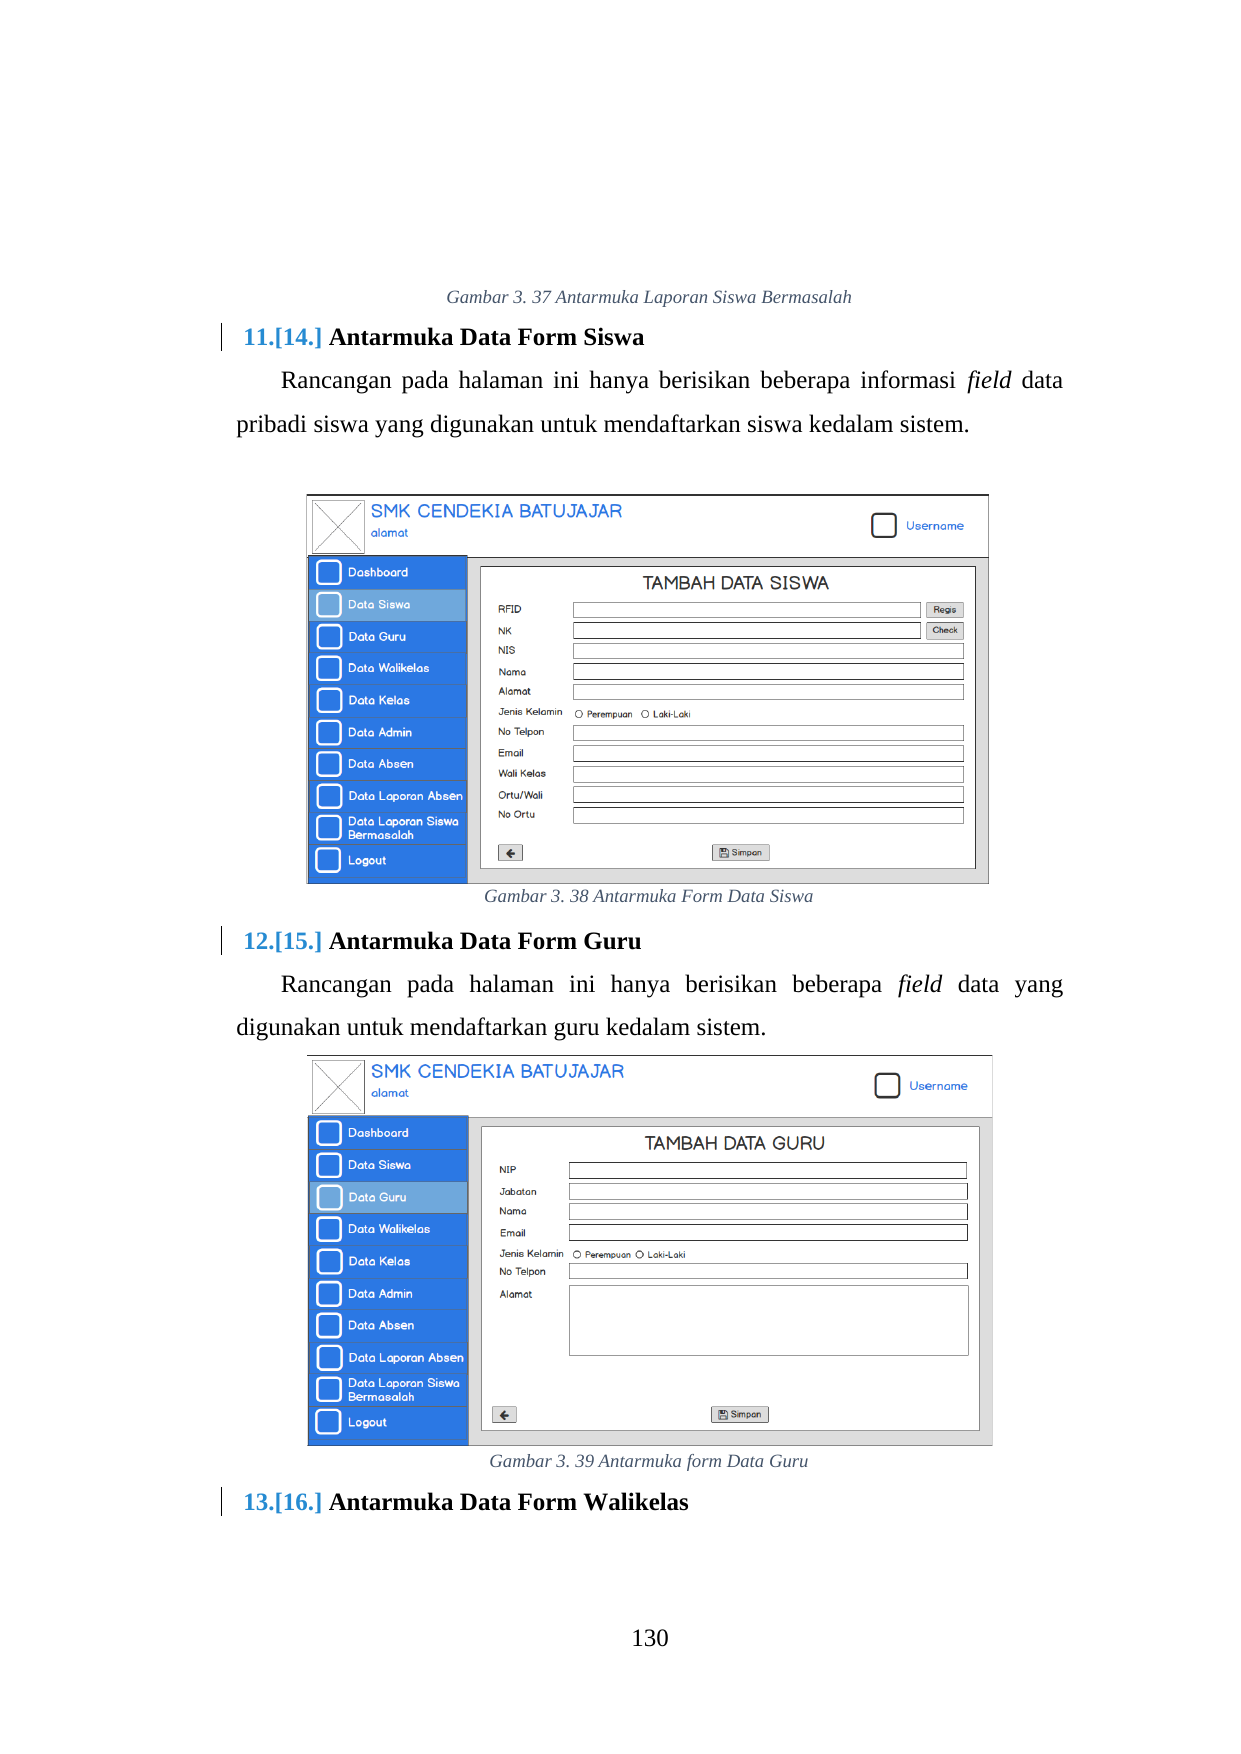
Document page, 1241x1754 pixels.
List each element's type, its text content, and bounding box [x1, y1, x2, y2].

text Rancangan pada halaman ini hanya berisikan beberapa field data yang digunakan untuk mendaftarkan guru kedalam sistem. [236, 969, 1063, 1041]
picture [306, 494, 989, 884]
list Antarmuka Data Form Siswa [243, 322, 1063, 351]
list Rancangan pada halaman ini hanya berisikan beberapa informasi field data pribadi siswa yang digunakan untuk mendaftarkan siswa kedalam sistem. [236, 366, 1063, 437]
list Antarmuka Data Form Guru [243, 926, 1063, 955]
list Antarmuka Data Form Walikelas [243, 1487, 1063, 1516]
picture [307, 1055, 993, 1446]
